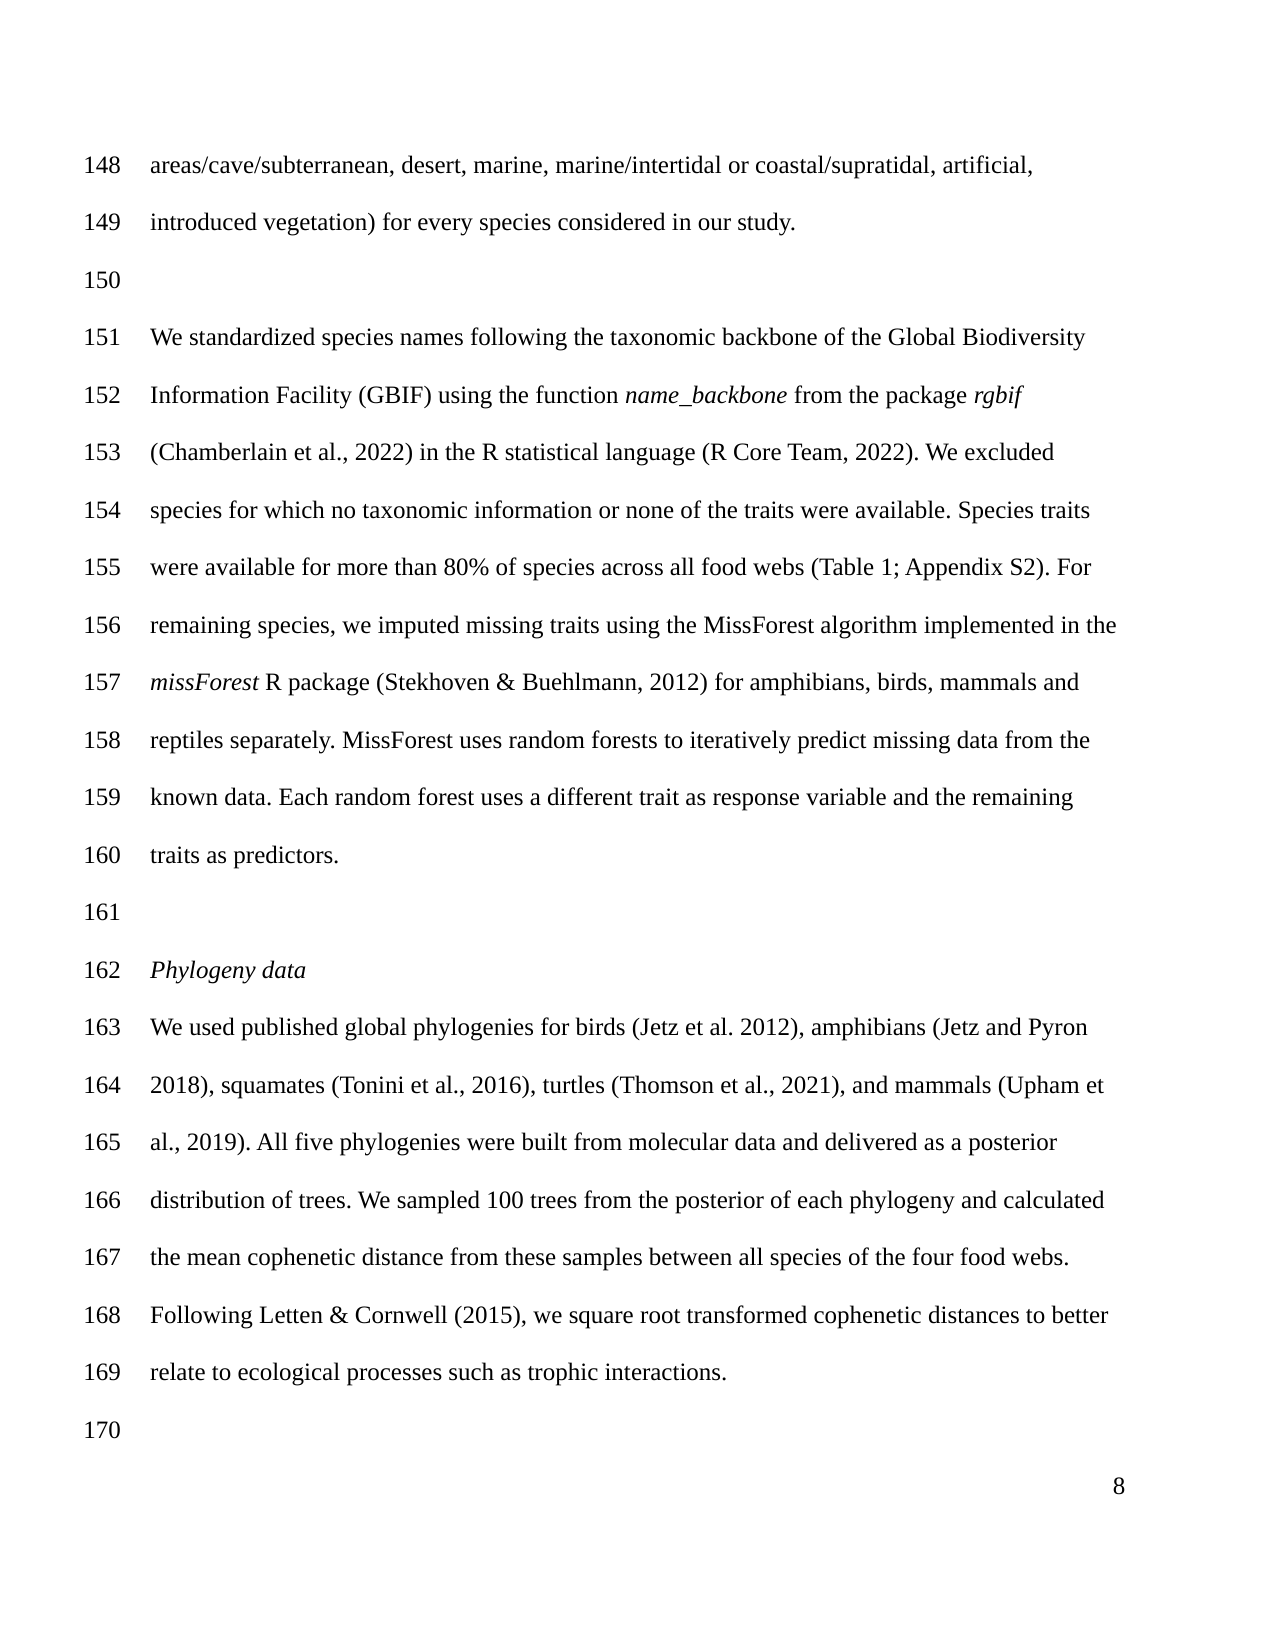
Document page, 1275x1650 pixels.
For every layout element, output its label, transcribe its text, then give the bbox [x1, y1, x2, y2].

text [150, 150, 1125, 236]
text Phylogeny data [150, 955, 1125, 984]
text We used published global phylogenies for birds (Jetz et al. 2012), amphibians (Jetz and Pyron 2018), squamates (Tonini et al., 2016), turtles (Thomson et al., 2021), and mammals (Upham et al., 2019). All five phylogenies were built from molecular data and delivered as a posterior distribution of trees. We sampled 100 trees from the posterior of each phylogeny and calculated the mean cophenetic distance from these samples between all species of the four food webs. Following Letten & Cornwell (2015), we square root transformed cophenetic distances to better relate to ecological processes such as trophic interactions. [150, 1012, 1125, 1386]
text We standardized species names following the taxonomic backbone of the Global Biodiversity Information Facility (GBIF) using the function name_backbone from the package rgbif (Chamberlain et al., 2022) in the R statistical language (R Core Team, 2022). We excluded species for which no taxonomic information or none of the traits were available. Species traits were available for more than 80% of species across all food webs (Table 1; Appendix S2). For remaining species, we imputed missing traits using the MissForest algorithm implemented in the missForest R package (Stekhoven & Buehlmann, 2012) for amphibians, birds, mammals and reptiles separately. MissForest uses random forests to iteratively predict missing data from the known data. Each random forest uses a different trait as response variable and the remaining traits as predictors. [150, 322, 1125, 869]
